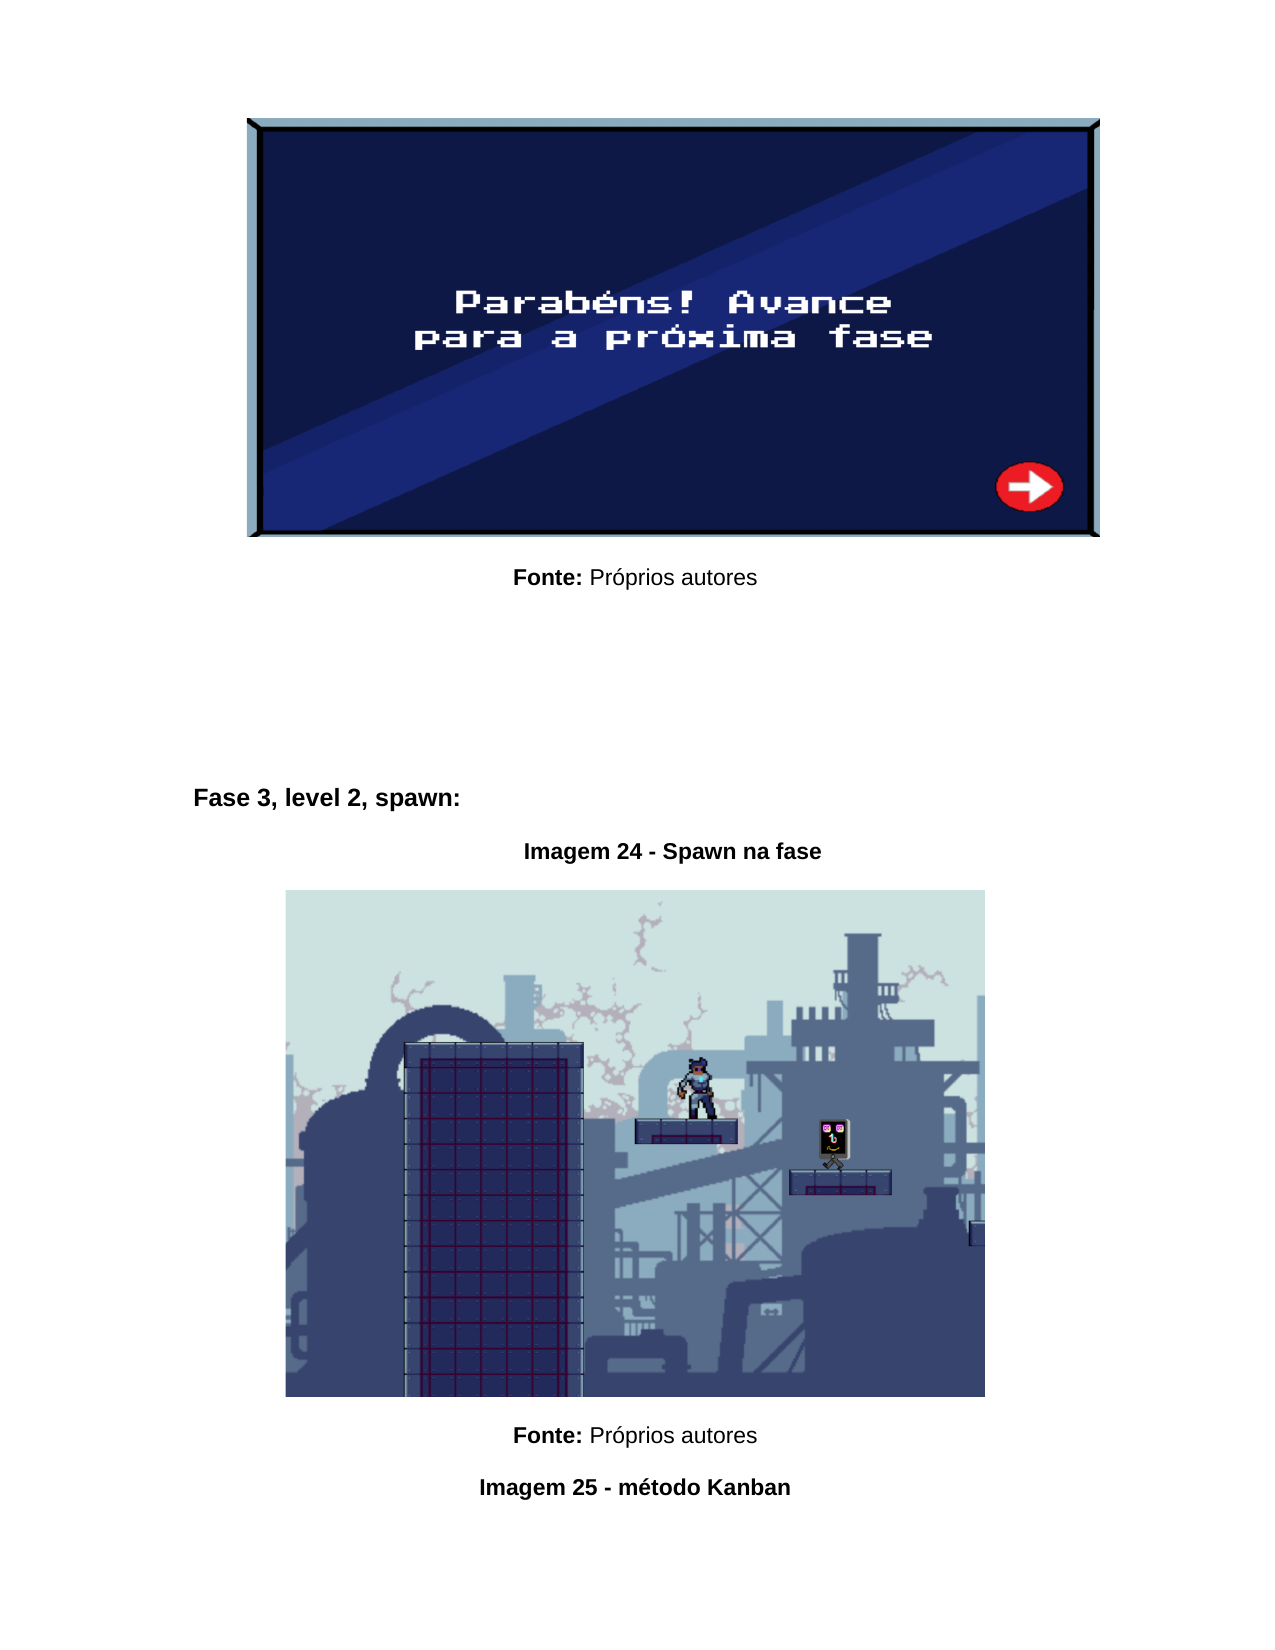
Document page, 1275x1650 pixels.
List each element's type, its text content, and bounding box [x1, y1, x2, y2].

picture [246, 118, 1100, 537]
text Fonte: Próprios autores [118, 1422, 1152, 1449]
text Imagem 24 - Spawn na fase [118, 838, 1152, 864]
text Imagem 25 - método Kanban [118, 1474, 1152, 1501]
text Fonte: Próprios autores [118, 564, 1152, 590]
picture [285, 890, 985, 1397]
text Fase 3, level 2, spawn: [118, 783, 1152, 811]
